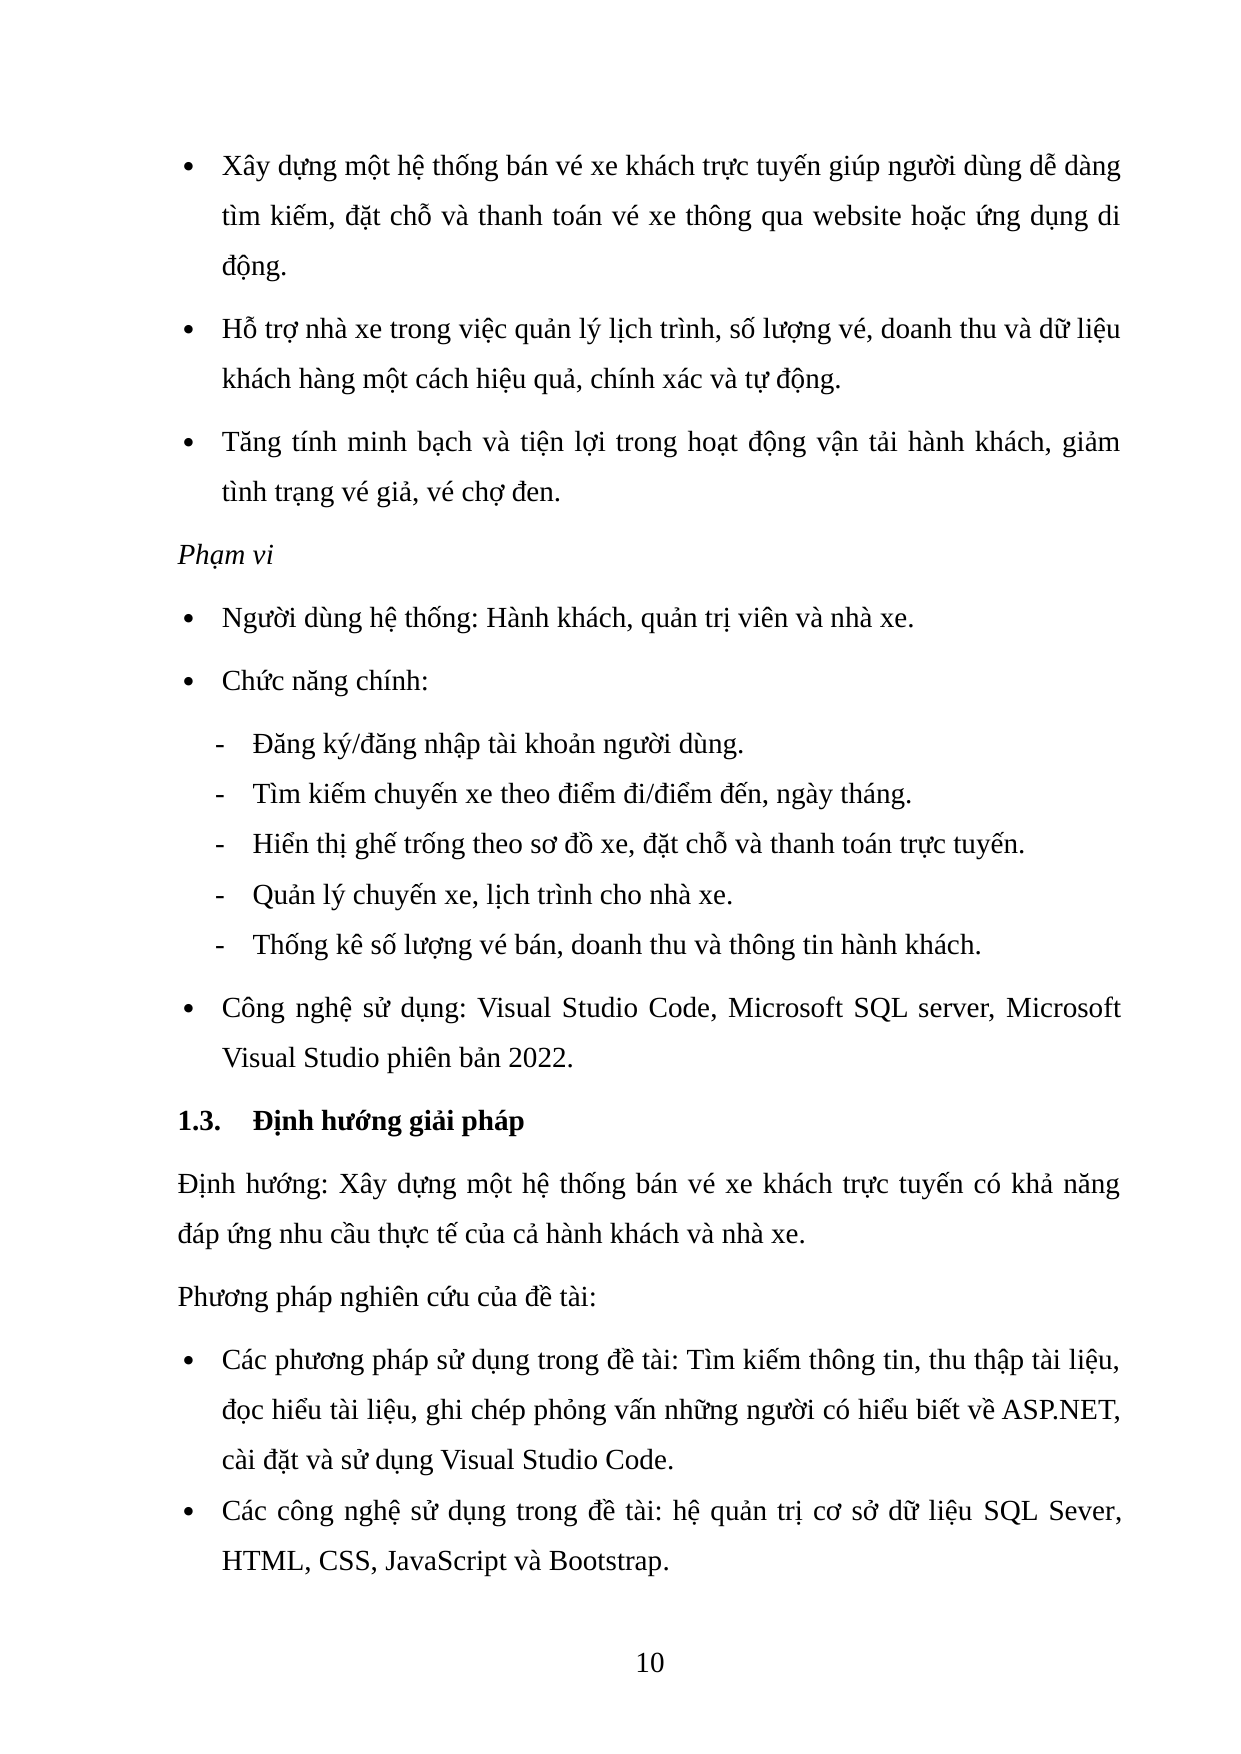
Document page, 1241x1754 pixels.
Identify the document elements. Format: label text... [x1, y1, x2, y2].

list Các phương pháp sử dụng trong đề tài: Tìm kiếm thông tin, thu thập tài liệu, đọc hiểu tài liệu, ghi chép phỏng vấn những người có hiểu biết về ASP.NET, cài đặt và sử dụng Visual Studio Code. [184, 1342, 1122, 1476]
list Quản lý chuyến xe, lịch trình cho nhà xe. [215, 877, 1122, 910]
list Công nghệ sử dụng: Visual Studio Code, Microsoft SQL server, Microsoft Visual Studio phiên bản 2022. [184, 990, 1122, 1074]
list Hiển thị ghế trống theo sơ đồ xe, đặt chỗ và thanh toán trực tuyến. [215, 826, 1122, 860]
list Xây dựng một hệ thống bán vé xe khách trực tuyến giúp người dùng dễ dàng tìm kiếm, đặt chỗ và thanh toán vé xe thông qua website hoặc ứng dụng di động. [184, 148, 1122, 282]
list Người dùng hệ thống: Hành khách, quản trị viên và nhà xe. [184, 600, 1122, 634]
text Định hướng: Xây dựng một hệ thống bán vé xe khách trực tuyến có khả năng đáp ứng nhu cầu thực tế của cả hành khách và nhà xe. [177, 1166, 1122, 1250]
list Thống kê số lượng vé bán, doanh thu và thông tin hành khách. [215, 927, 1122, 961]
list Tìm kiếm chuyến xe theo điểm đi/điểm đến, ngày tháng. [215, 776, 1122, 810]
list Tăng tính minh bạch và tiện lợi trong hoạt động vận tải hành khách, giảm tình trạng vé giả, vé chợ đen. [184, 424, 1122, 508]
list Chức năng chính: [184, 663, 1122, 697]
text Phương pháp nghiên cứu của đề tài: [177, 1279, 1122, 1312]
subtitle Định hướng giải pháp [177, 1103, 1122, 1137]
list Hỗ trợ nhà xe trong việc quản lý lịch trình, số lượng vé, doanh thu và dữ liệu khách hàng một cách hiệu quả, chính xác và tự động. [184, 311, 1122, 395]
list Các công nghệ sử dụng trong đề tài: hệ quản trị cơ sở dữ liệu SQL Sever, HTML, CSS, JavaScript và Bootstrap. [184, 1493, 1122, 1577]
list Đăng ký/đăng nhập tài khoản người dùng. [215, 726, 1122, 759]
text Phạm vi [177, 537, 1122, 571]
